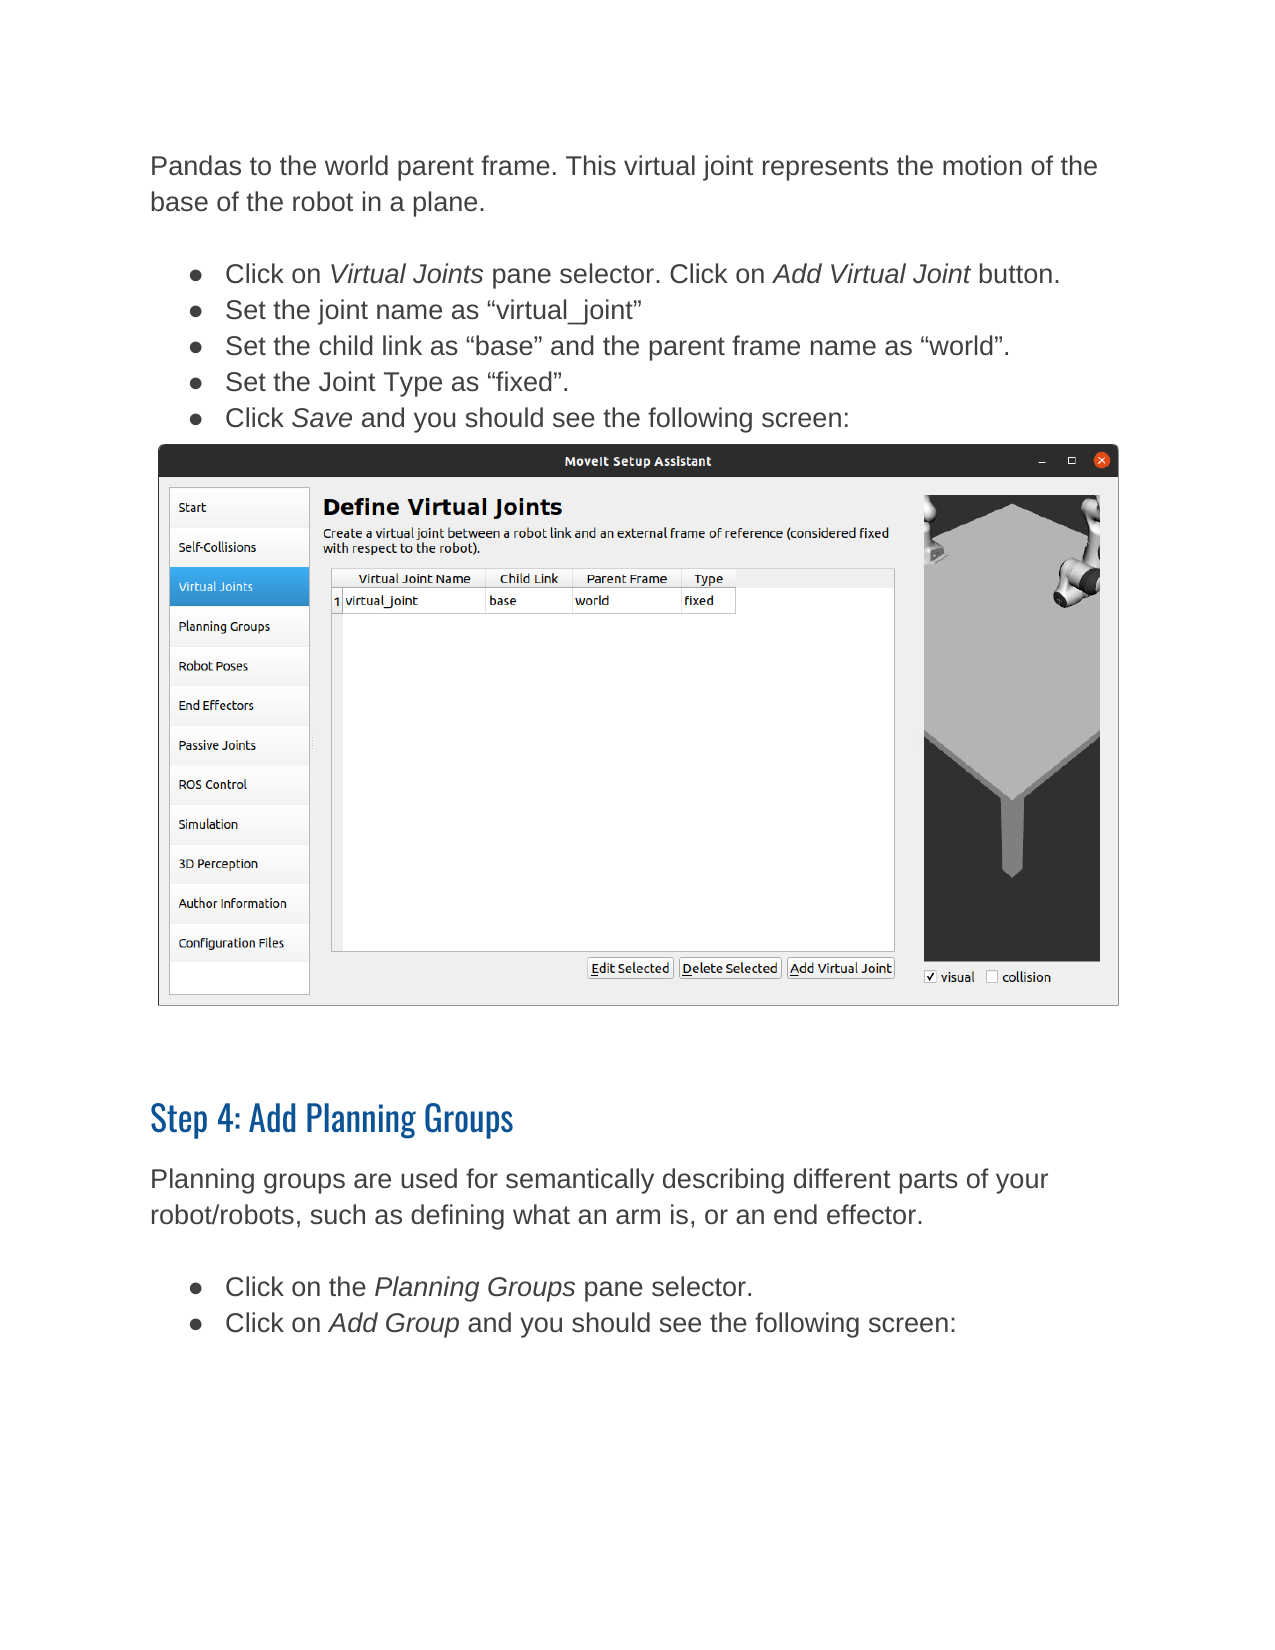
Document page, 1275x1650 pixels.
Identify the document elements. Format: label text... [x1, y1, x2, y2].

picture [150, 437, 1125, 1013]
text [150, 150, 1125, 217]
text Planning groups are used for semantically describing different parts of your robot/robots, such as defining what an arm is, or an end effector. [150, 1163, 1125, 1231]
list Click on Add Group and you should see the following screen: [187, 1307, 1125, 1338]
list Set the joint name as “virtual_joint” [187, 294, 1125, 325]
list Set the child link as “base” and the parent frame name as “world”. [187, 330, 1125, 361]
list Set the Joint Type as “fixed”. [187, 366, 1125, 397]
subtitle Step 4: Add Planning Groups [150, 1091, 1125, 1143]
list Click on the Planning Groups pane selector. [187, 1271, 1125, 1302]
list Click Save and you should see the following screen: [187, 402, 1125, 433]
list Click on Virtual Joints pane selector. Click on Add Virtual Joint button. [187, 258, 1125, 289]
